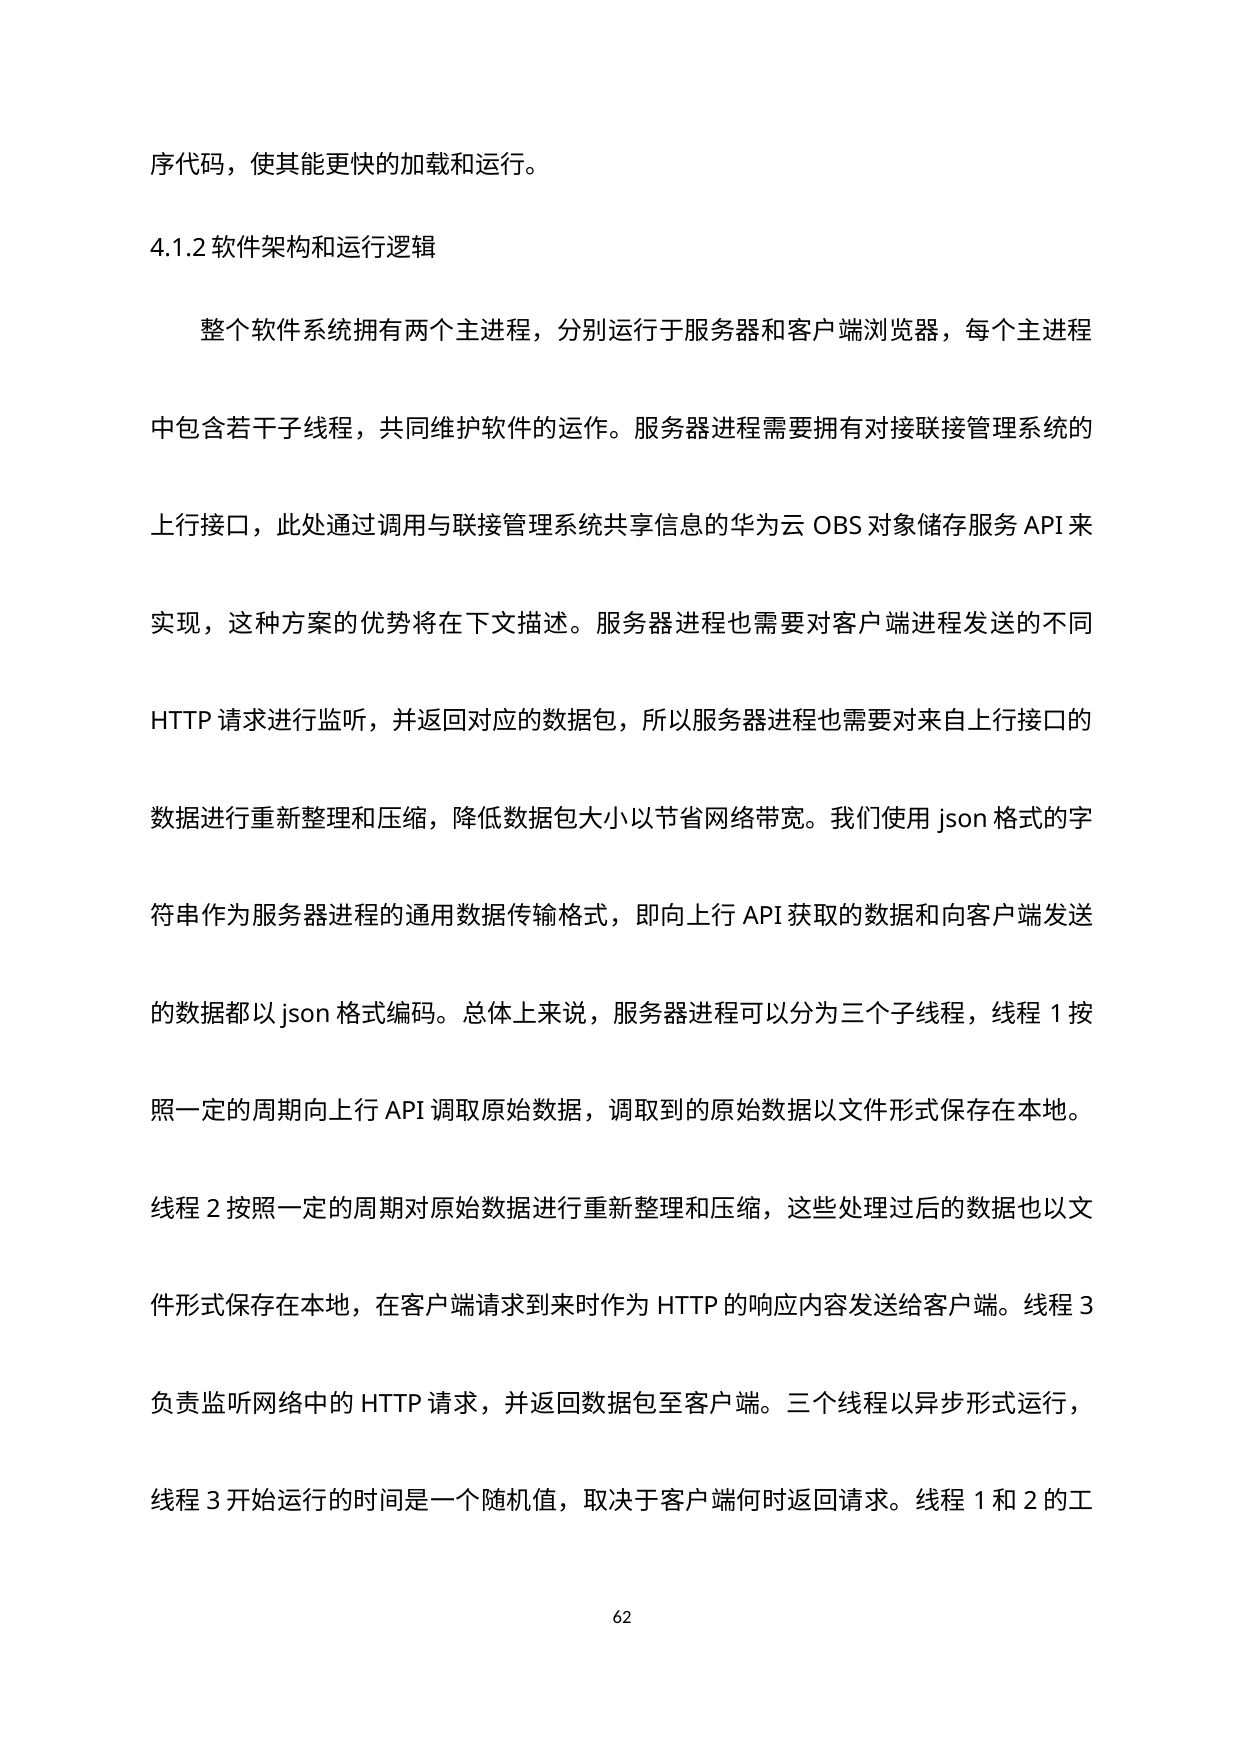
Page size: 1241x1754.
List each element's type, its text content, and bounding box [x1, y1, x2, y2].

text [150, 130, 1094, 195]
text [150, 296, 1094, 1531]
text 4.1.2软件架构和运行逻辑 [150, 213, 1094, 278]
